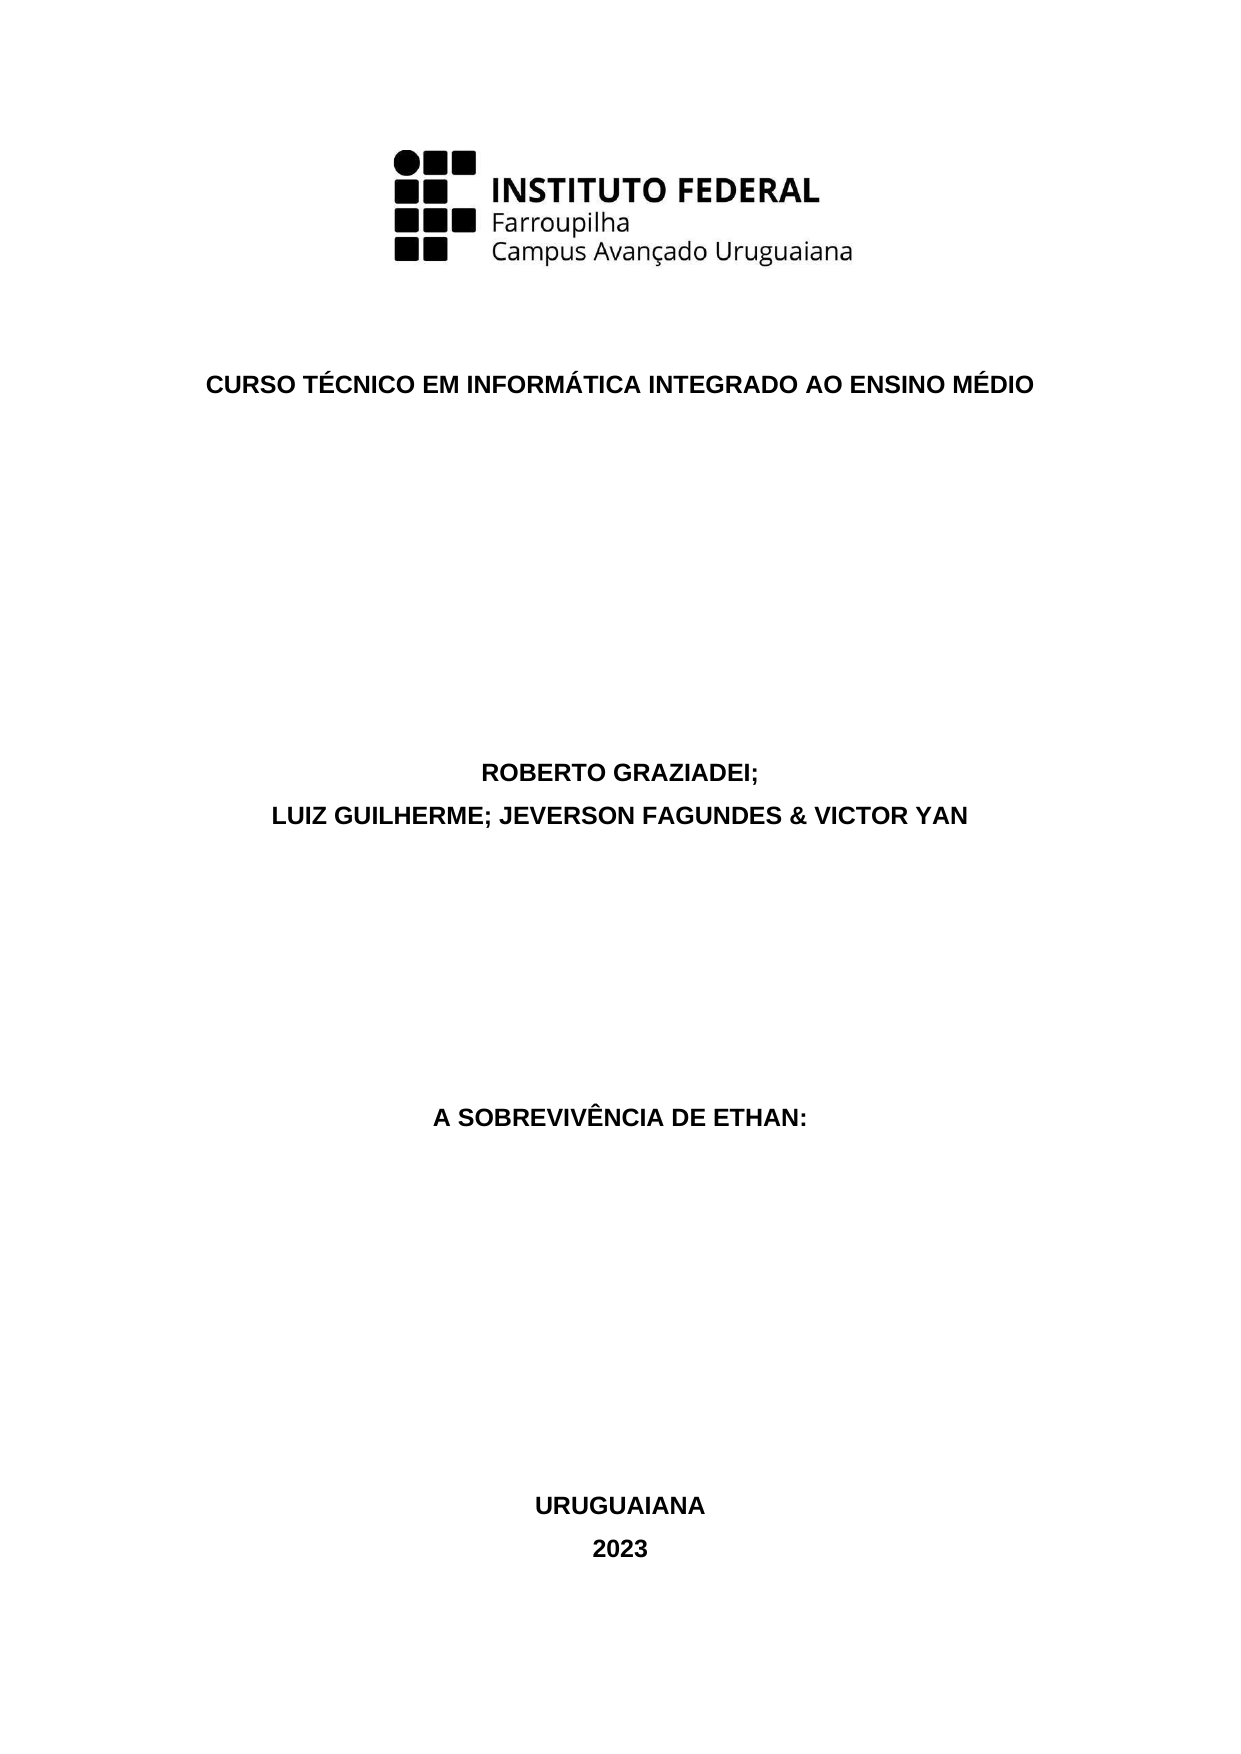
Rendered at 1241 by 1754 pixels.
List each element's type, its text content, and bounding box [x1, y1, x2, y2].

text A SOBREVIVÊNCIA DE ETHAN: [150, 1103, 1090, 1131]
text CURSO TÉCNICO EM INFORMÁTICA INTEGRADO AO ENSINO MÉDIO [150, 369, 1090, 398]
text ROBERTO GRAZIADEI; [150, 758, 1090, 786]
text LUIZ GUILHERME; JEVERSON FAGUNDES & VICTOR YAN [150, 801, 1090, 829]
text 2023 [150, 1534, 1090, 1563]
text URUGUAIANA [150, 1491, 1090, 1519]
picture [393, 150, 854, 269]
